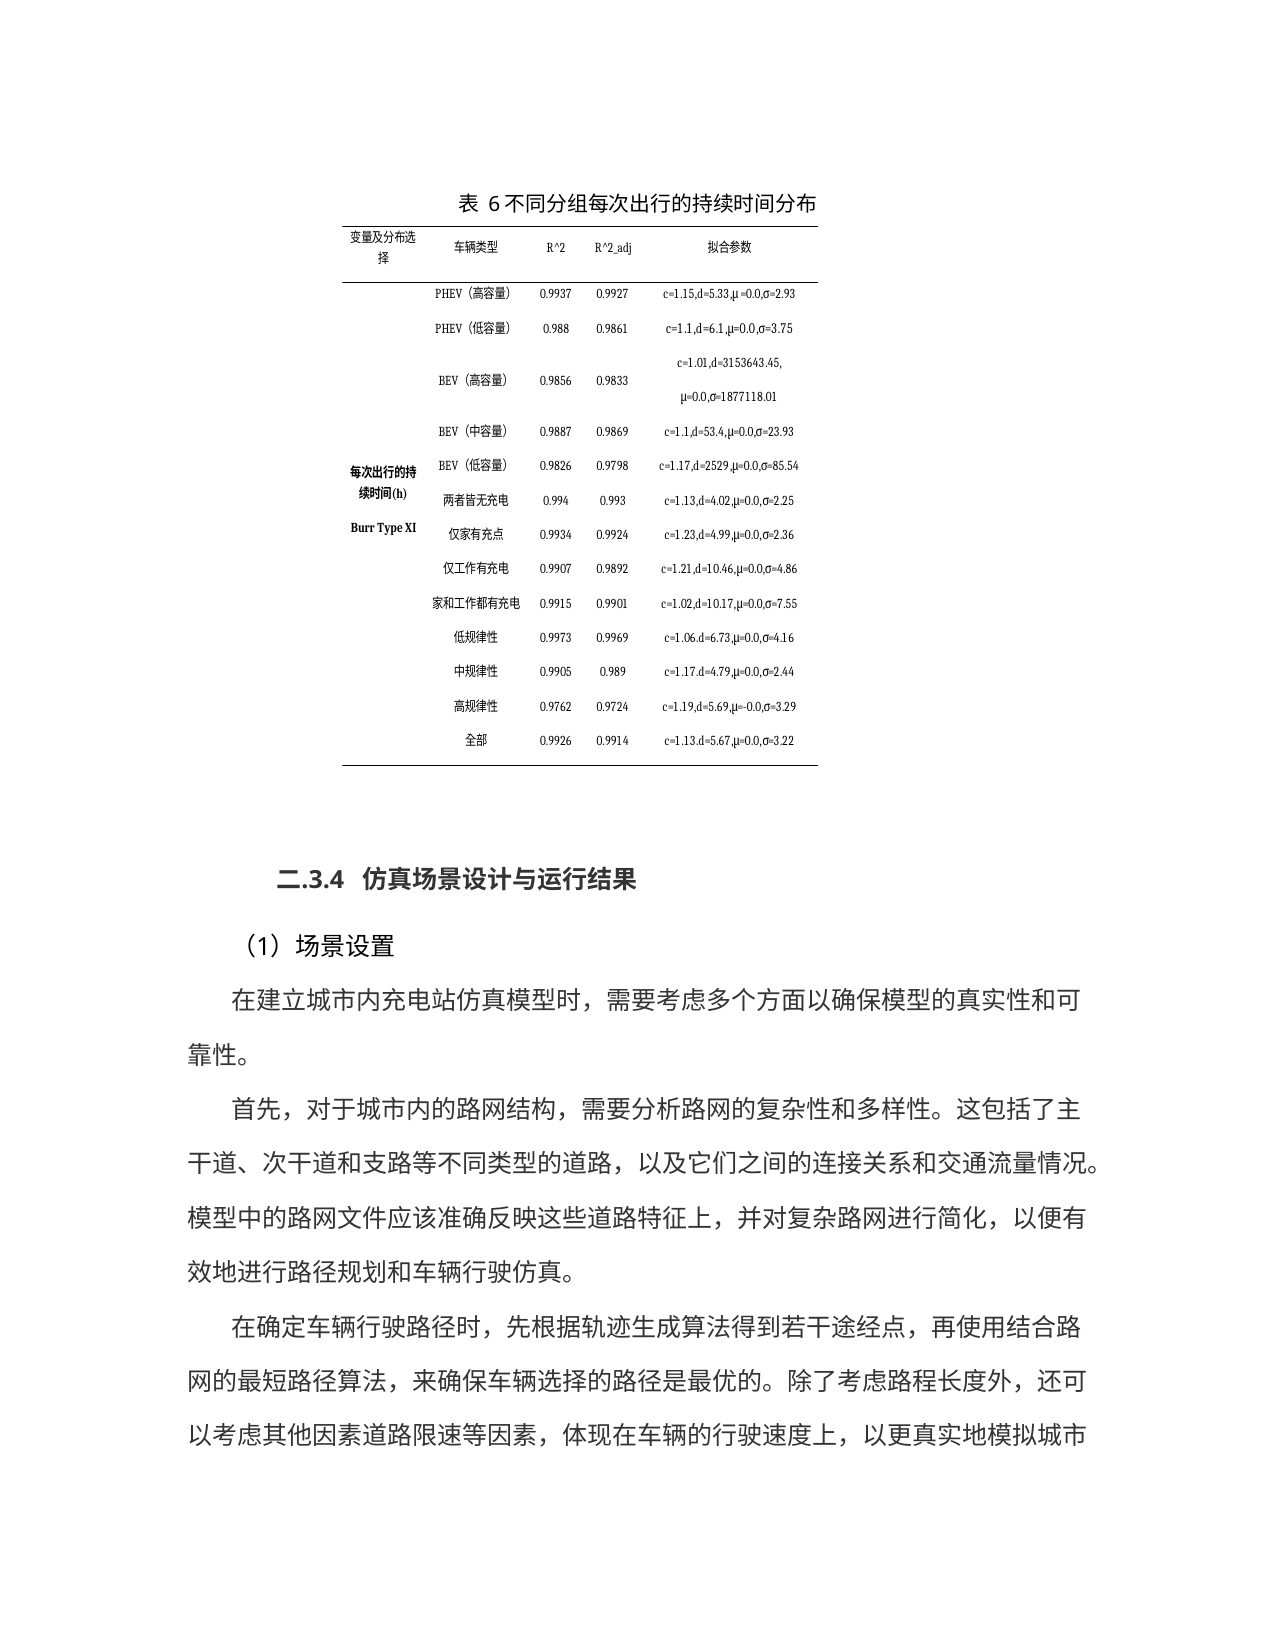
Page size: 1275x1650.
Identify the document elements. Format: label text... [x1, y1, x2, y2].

text 表 6 不同分组每次出行的持续时间分布 [187, 187, 1087, 217]
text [187, 1307, 1087, 1452]
text 在建立城市内充电站仿真模型时，需要考虑多个方面以确保模型的真实性和可靠性。 [187, 981, 1087, 1071]
text （1）场景设置 [187, 926, 1087, 963]
text 首先，对于城市内的路网结构，需要分析路网的复杂性和多样性。这包括了主干道、次干道和支路等不同类型的道路，以及它们之间的连接关系和交通流量情况。模型中的路网文件应该准确反映这些道路特征上，并对复杂路网进行简化，以便有效地进行路径规划和车辆行驶仿真。 [187, 1089, 1087, 1289]
subtitle 仿真场景设计与运行结果 [276, 859, 1087, 896]
